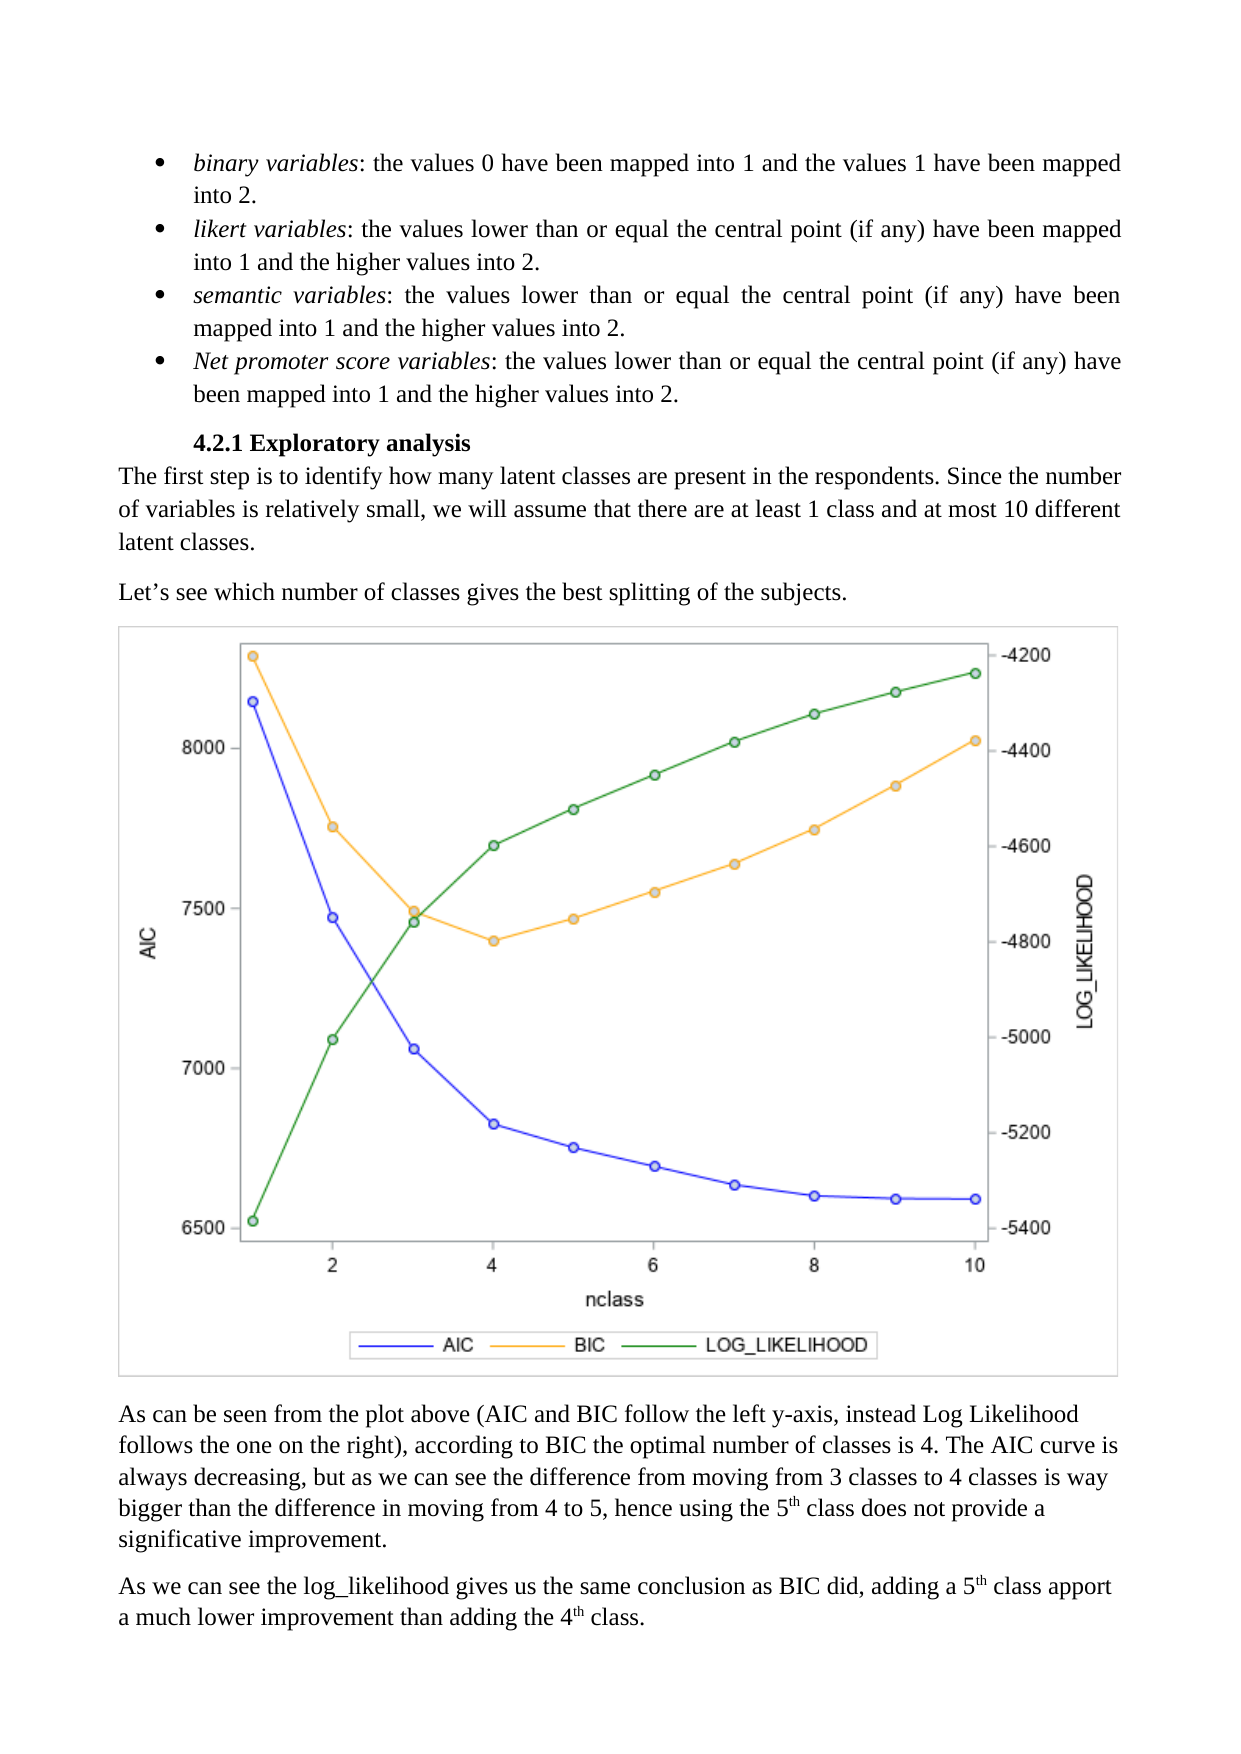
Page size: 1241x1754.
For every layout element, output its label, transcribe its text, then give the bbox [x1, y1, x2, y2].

text Let’s see which number of classes gives the best splitting of the subjects. [118, 577, 1122, 606]
text The first step is to identify how many latent classes are present in the respondents. Since the number of variables is relatively small, we will assume that there are at least 1 class and at most 10 different latent classes. [118, 461, 1122, 556]
list Net promoter score variables: the values lower than or equal the central point (if any) have been mapped into 1 and the higher values into 2. [156, 346, 1122, 407]
list semantic variables: the values lower than or equal the central point (if any) have been mapped into 1 and the higher values into 2. [156, 280, 1122, 341]
list likert variables: the values lower than or equal the central point (if any) have been mapped into 1 and the higher values into 2. [156, 214, 1122, 275]
text As we can see the log_likelihood gives us the same conclusion as BIC did, adding a 5th class apport a much lower improvement than adding the 4th class. [118, 1571, 1122, 1631]
subtitle 4.2.1 Exploratory analysis [118, 428, 1122, 457]
picture [118, 626, 1119, 1377]
list binary variables: the values 0 have been mapped into 1 and the values 1 have been mapped into 2. [156, 148, 1122, 209]
text As can be seen from the plot above (AIC and BIC follow the left y-axis, instead Log Likelihood follows the one on the right), according to BIC the optimal number of classes is 4. The AIC curve is always decreasing, but as we can see the difference from moving from 3 classes to 4 classes is way bigger than the difference in moving from 4 to 5, hence using the 5th class does not provide a significative improvement. [118, 1399, 1122, 1552]
